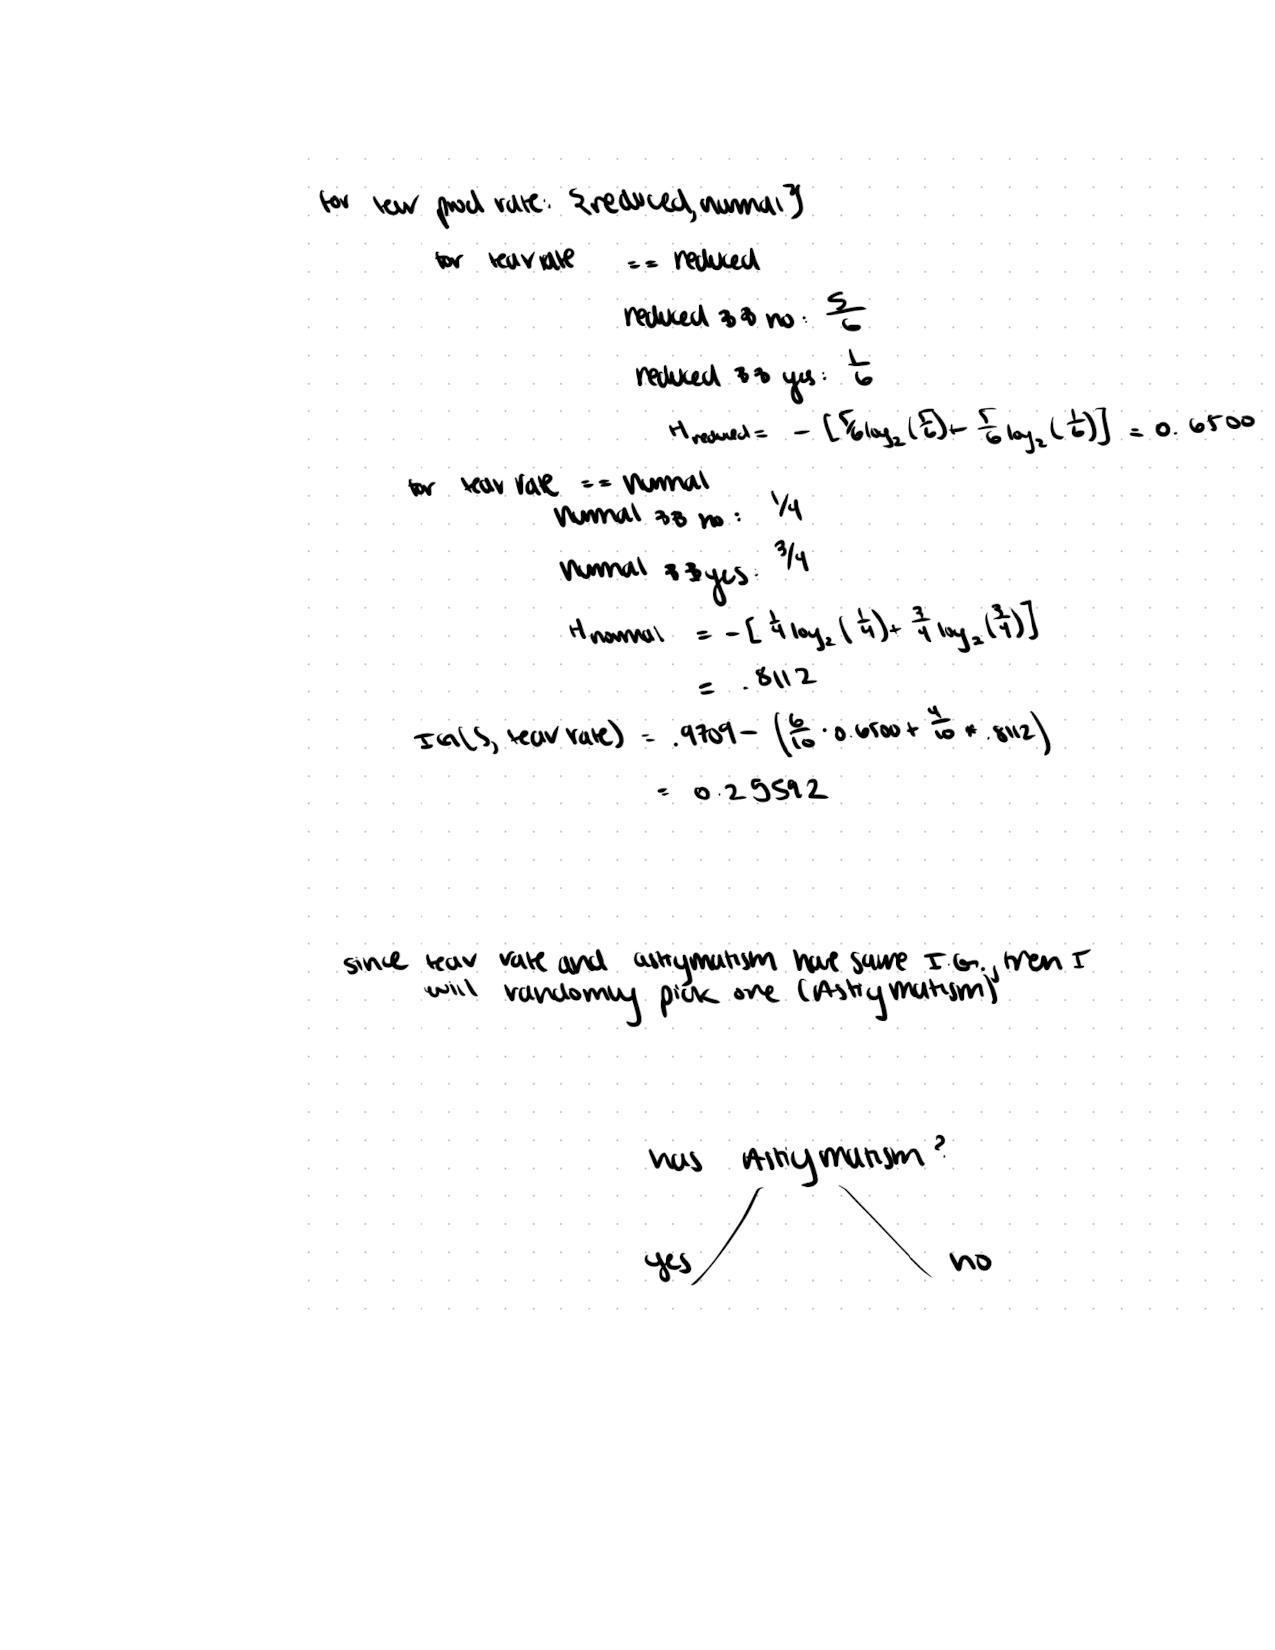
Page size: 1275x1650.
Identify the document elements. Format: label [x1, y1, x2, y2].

picture [300, 150, 1275, 1319]
